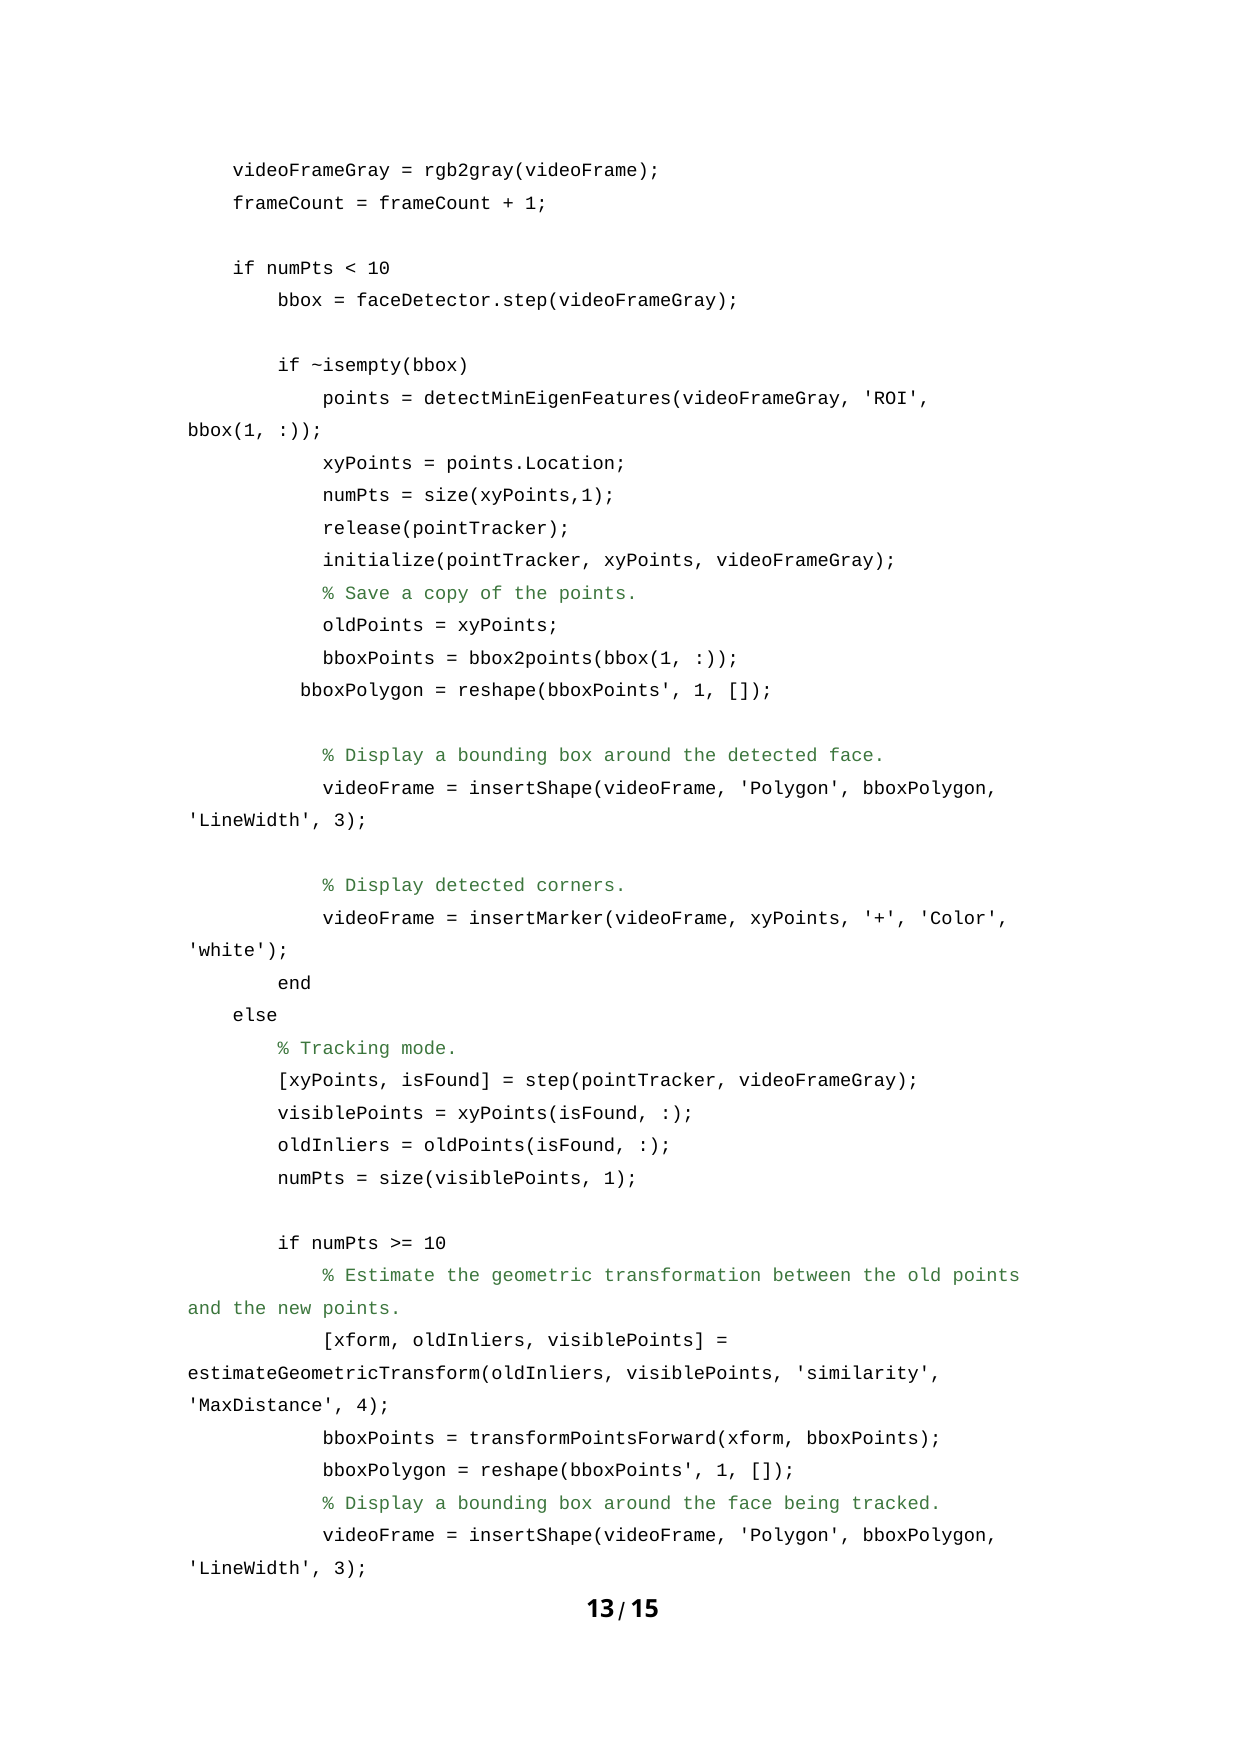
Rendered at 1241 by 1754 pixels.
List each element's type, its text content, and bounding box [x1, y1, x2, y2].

text end [187, 968, 1053, 1001]
text if ~isempty(bbox) [187, 351, 1053, 383]
text videoFrameGray = rgb2gray(videoFrame); [187, 156, 1053, 188]
text points = detectMinEigenFeatures(videoFrameGray, 'ROI', bbox(1, :)); [187, 383, 1053, 448]
text [xyPoints, isFound] = step(pointTracker, videoFrameGray); [187, 1066, 1053, 1098]
text bboxPoints = transformPointsForward(xform, bboxPoints); [187, 1423, 1053, 1456]
text frameCount = frameCount + 1; [187, 188, 1053, 221]
text if numPts < 10 [187, 253, 1053, 286]
text else [187, 1001, 1053, 1033]
text oldInliers = oldPoints(isFound, :); [187, 1131, 1053, 1163]
text bboxPoints = bbox2points(bbox(1, :)); [187, 643, 1053, 676]
text bboxPolygon = reshape(bboxPoints', 1, []); [187, 1456, 1053, 1488]
text numPts = size(xyPoints,1); [187, 481, 1053, 513]
text % Estimate the geometric transformation between the old points and the new points. [187, 1261, 1053, 1326]
text [xform, oldInliers, visiblePoints] = estimateGeometricTransform(oldInliers, visiblePoints, 'similarity', 'MaxDistance', 4); [187, 1326, 1053, 1423]
text % Tracking mode. [187, 1033, 1053, 1066]
text videoFrame = insertShape(videoFrame, 'Polygon', bboxPolygon, 'LineWidth', 3); [187, 773, 1053, 838]
text visiblePoints = xyPoints(isFound, :); [187, 1098, 1053, 1131]
text release(pointTracker); [187, 513, 1053, 546]
text bbox = faceDetector.step(videoFrameGray); [187, 286, 1053, 318]
text xyPoints = points.Location; [187, 448, 1053, 481]
text oldPoints = xyPoints; [187, 611, 1053, 643]
text videoFrame = insertMarker(videoFrame, xyPoints, '+', 'Color', 'white'); [187, 903, 1053, 968]
text % Display a bounding box around the detected face. [187, 741, 1053, 773]
text initialize(pointTracker, xyPoints, videoFrameGray); [187, 546, 1053, 578]
text % Save a copy of the points. [187, 578, 1053, 611]
text bboxPolygon = reshape(bboxPoints', 1, []); [187, 676, 1053, 708]
text % Display a bounding box around the face being tracked. [187, 1488, 1053, 1521]
text numPts = size(visiblePoints, 1); [187, 1163, 1053, 1196]
text if numPts >= 10 [187, 1228, 1053, 1261]
text videoFrame = insertShape(videoFrame, 'Polygon', bboxPolygon, 'LineWidth', 3); [187, 1521, 1053, 1586]
text % Display detected corners. [187, 871, 1053, 903]
